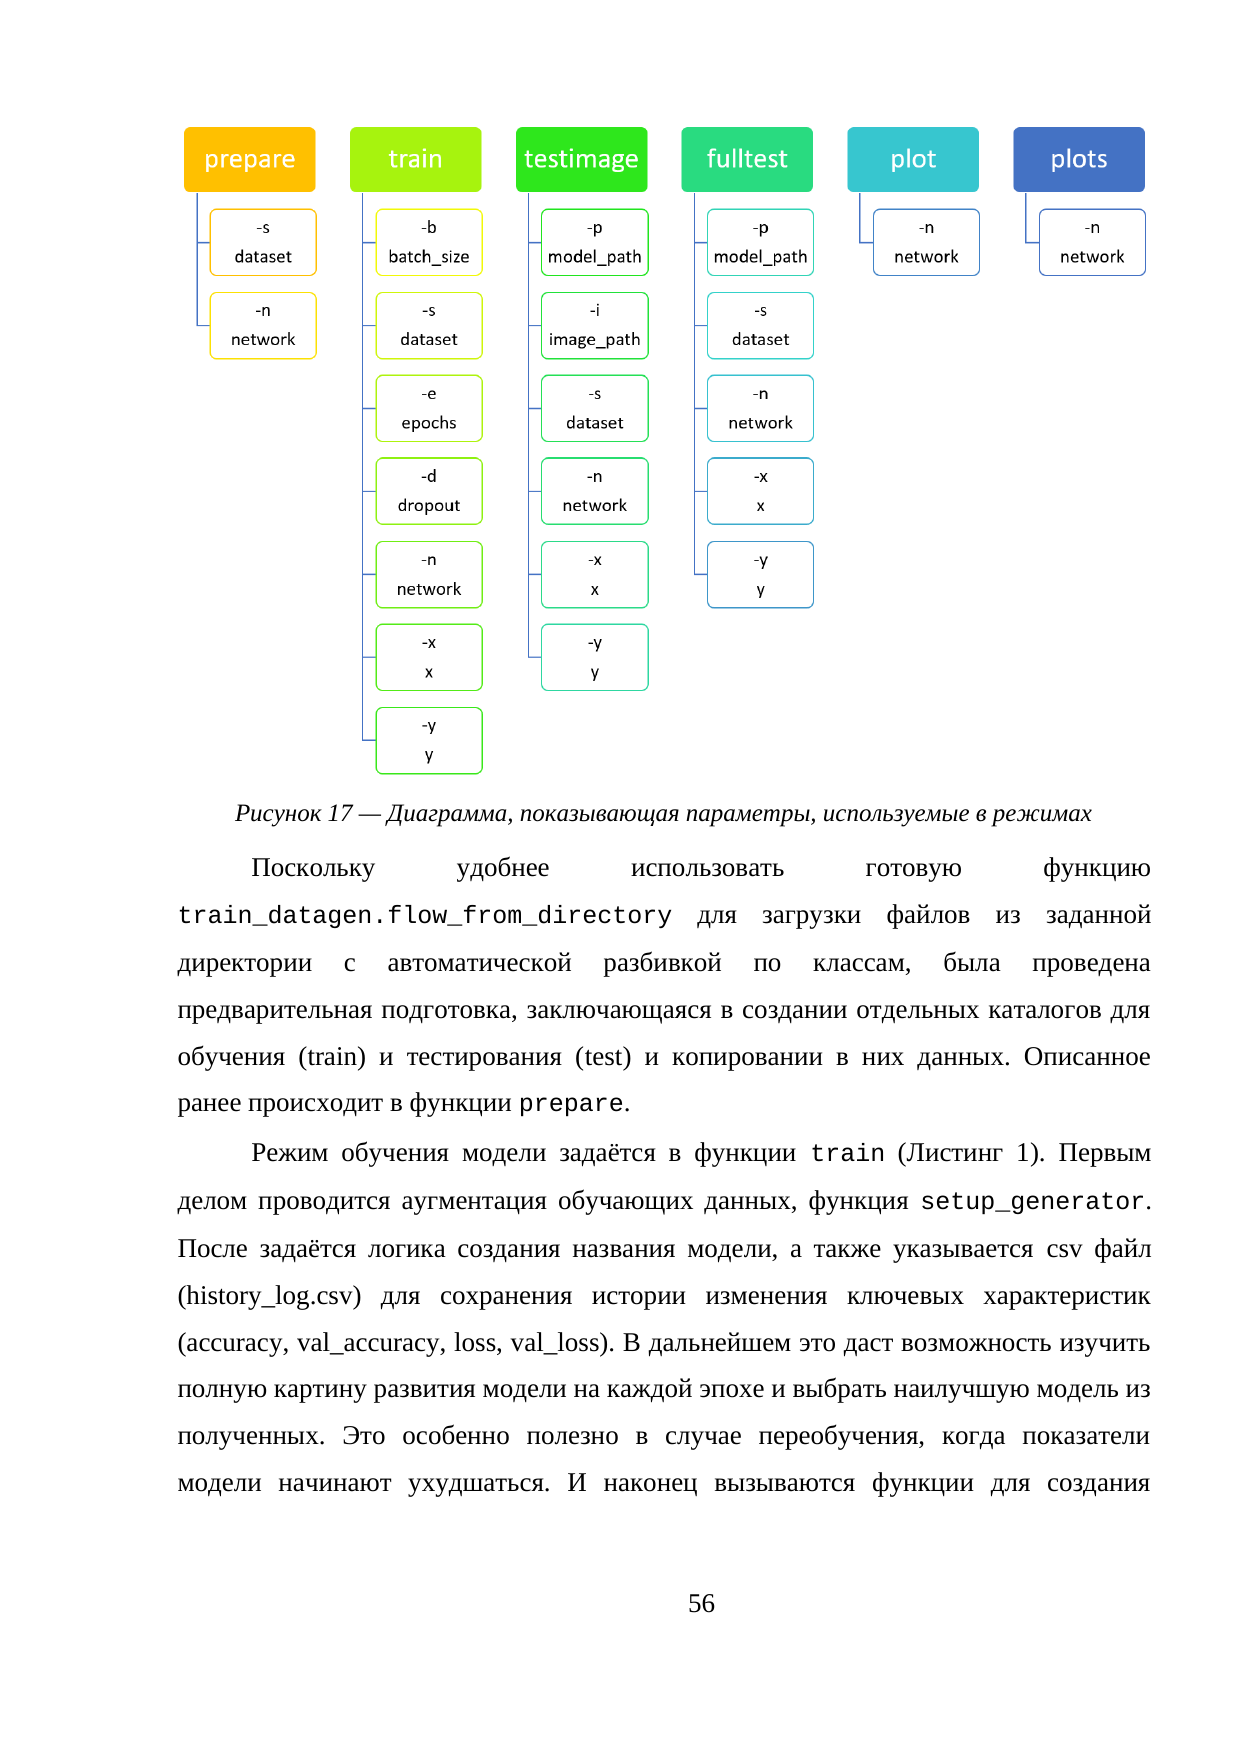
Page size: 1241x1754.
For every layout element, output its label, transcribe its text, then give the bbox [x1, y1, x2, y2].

picture [177, 120, 1152, 781]
text Рисунок 17 — Диаграмма, показывающая параметры, используемые в режимах [177, 798, 1152, 826]
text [177, 1136, 1152, 1497]
text Поскольку удобнее использовать готовую функцию train_datagen.flow_from_directory для загрузки файлов из заданной директории с автоматической разбивкой по классам, была проведена предварительная подготовка, заключающаяся в создании отдельных каталогов для обучения (train) и тестирования (test) и копировании в них данных. Описанное ранее происходит в функции prepare. [177, 851, 1152, 1119]
